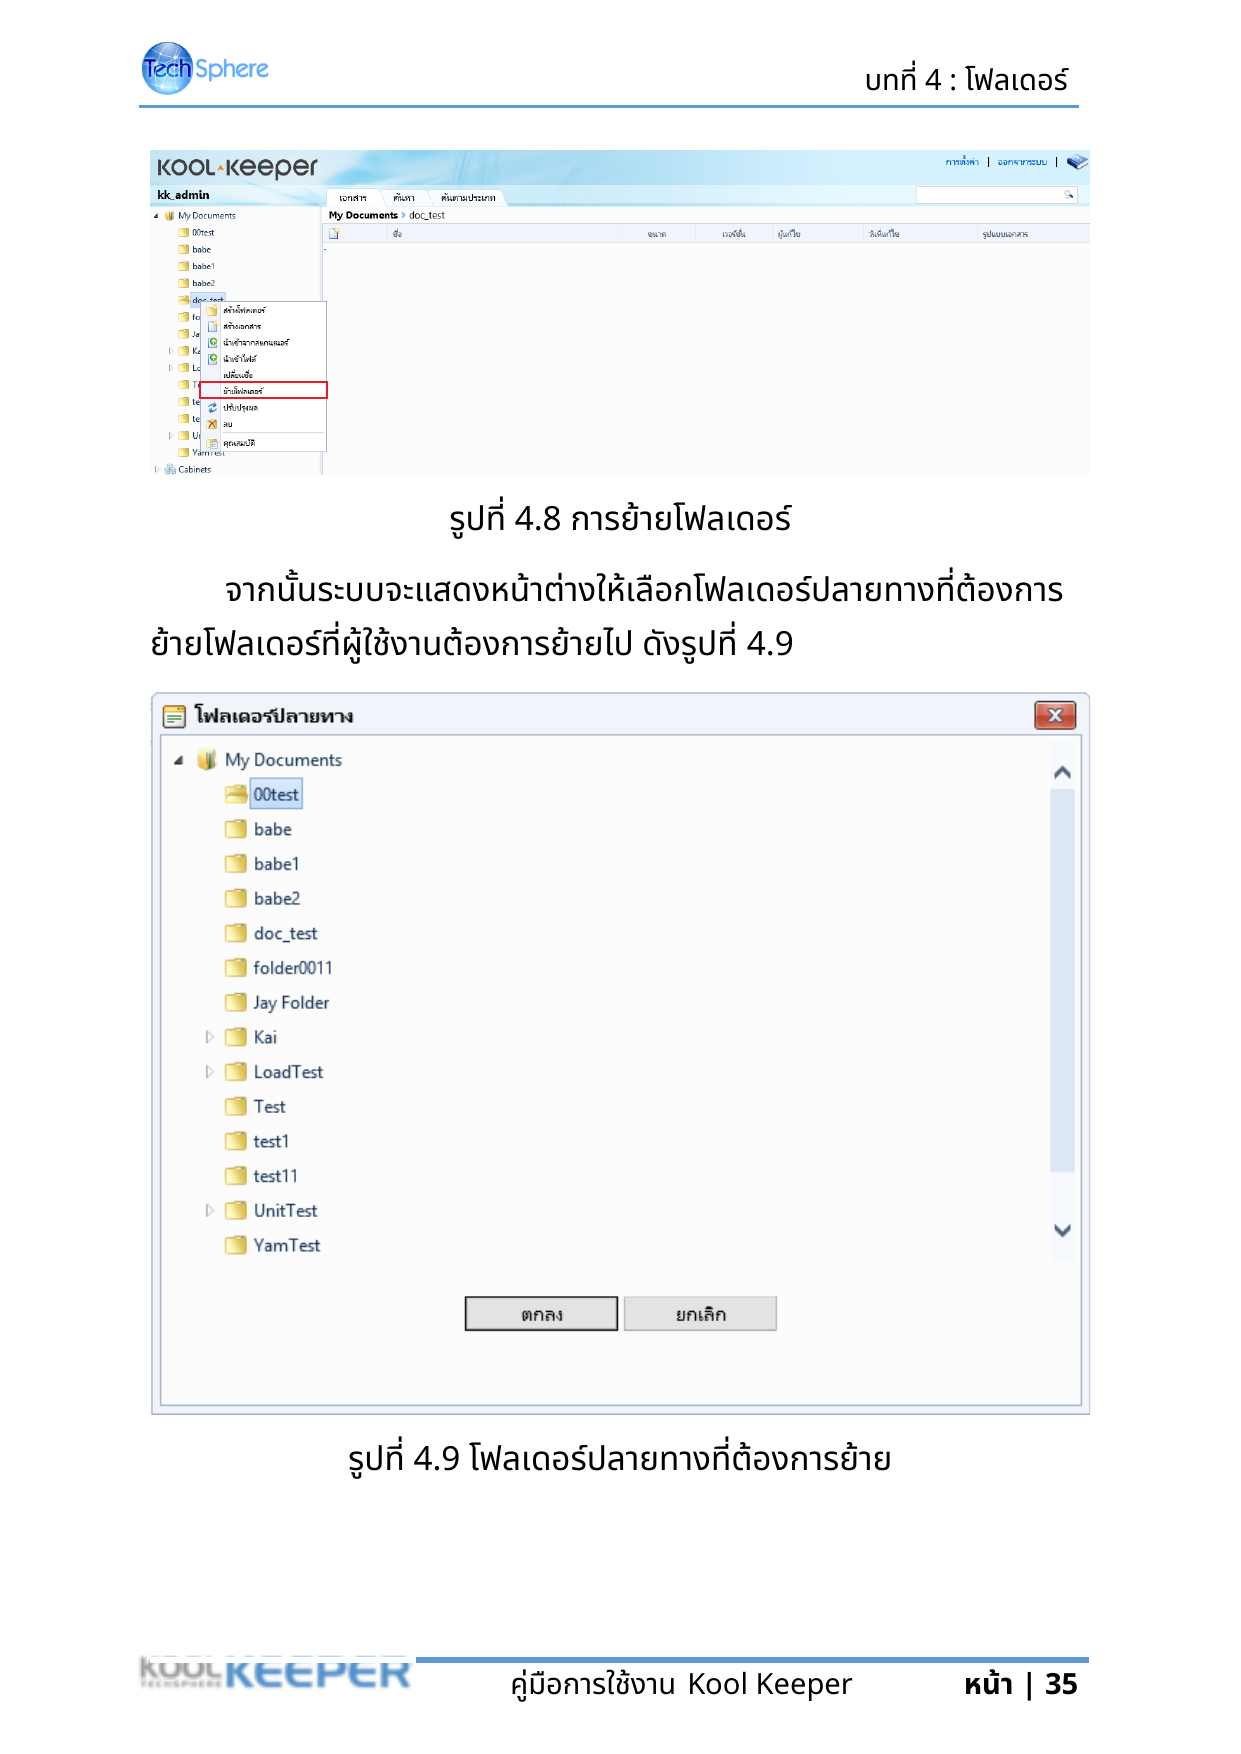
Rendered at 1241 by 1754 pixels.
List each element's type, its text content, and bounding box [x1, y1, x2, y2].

text จากนั้นระบบจะแสดงหน้าต่างให้เลือกโฟลเดอร์ปลายทางที่ต้องการย้ายโฟลเดอร์ที่ผู้ใช้งานต้องการย้ายไป ดังรูปที่ 4.9 [150, 566, 1090, 671]
picture [137, 1650, 414, 1693]
picture [150, 691, 1091, 1415]
picture [150, 150, 1091, 475]
picture [140, 41, 269, 96]
text รูปที่ 4.9 โฟลเดอร์ปลายทางที่ต้องการย้าย [150, 1435, 1090, 1486]
text รูปที่ 4.8 การย้ายโฟลเดอร์ [150, 494, 1090, 545]
